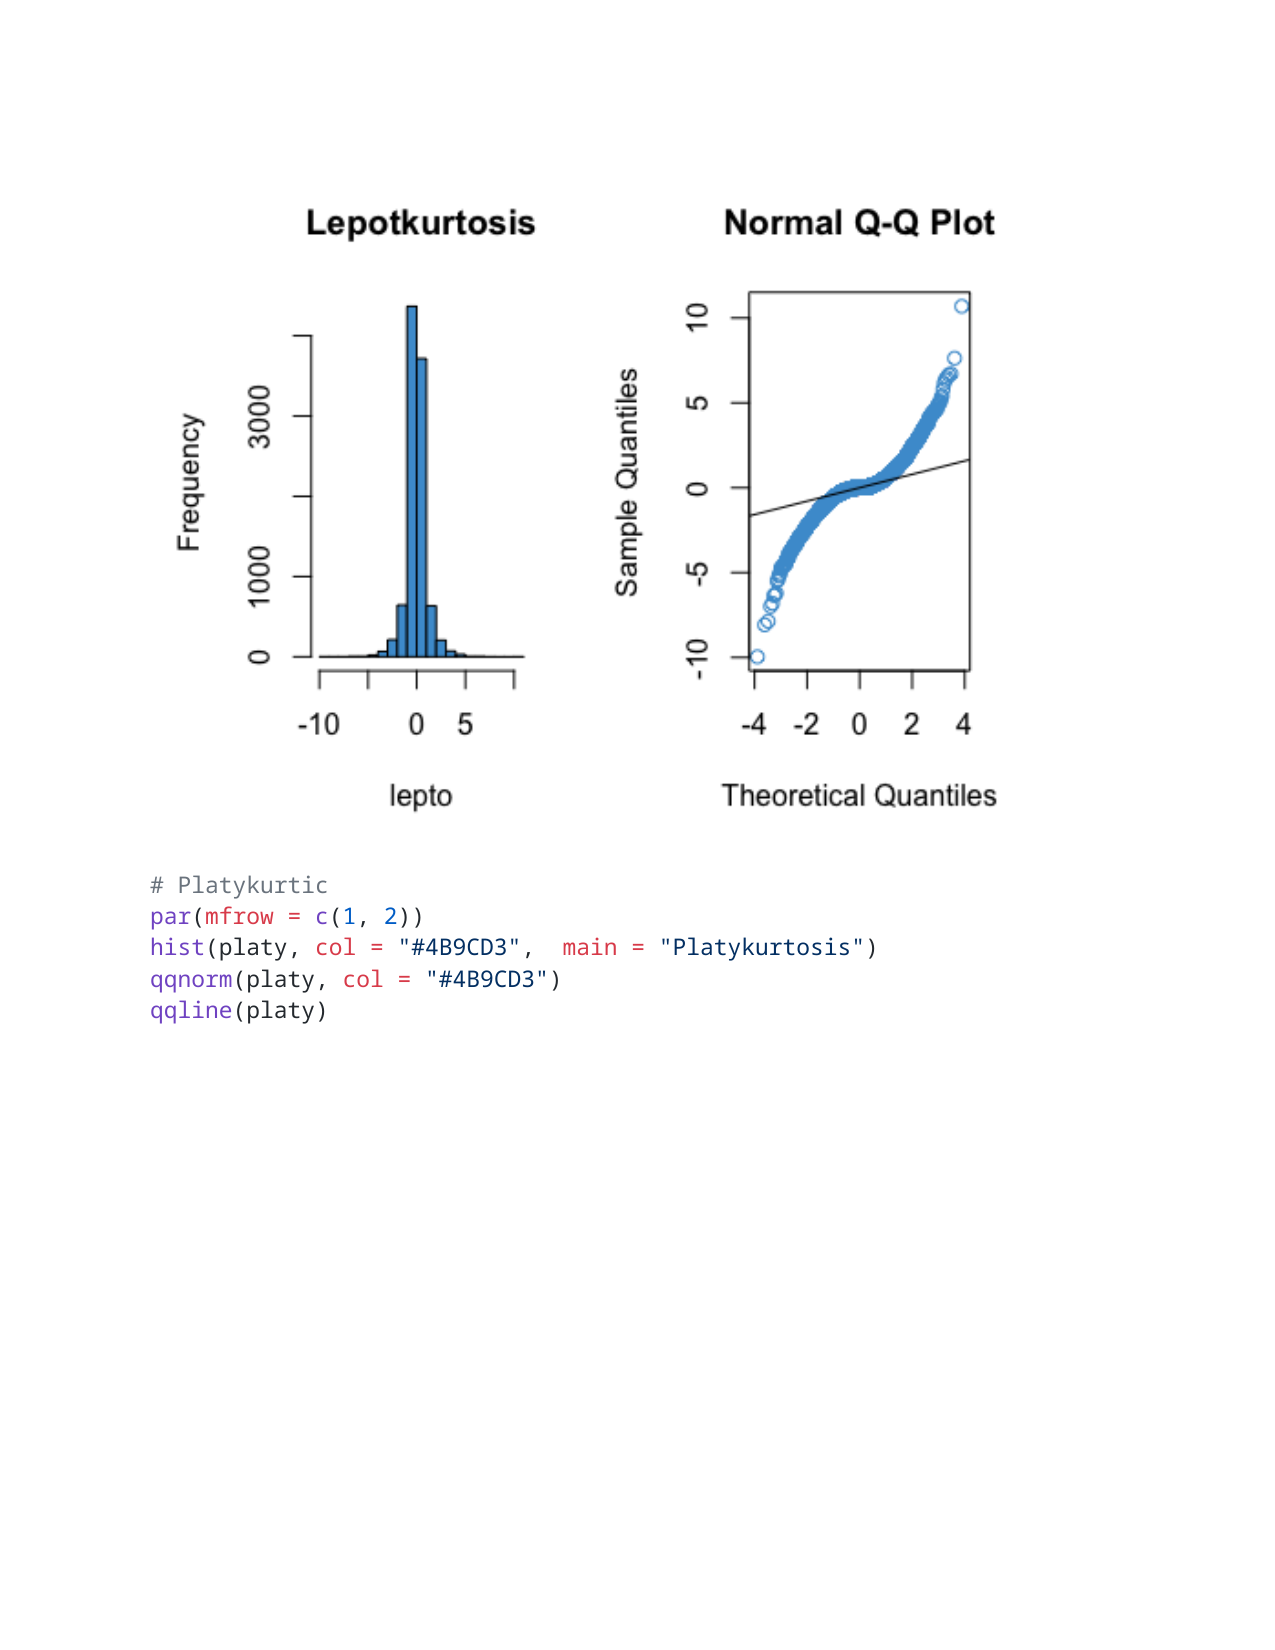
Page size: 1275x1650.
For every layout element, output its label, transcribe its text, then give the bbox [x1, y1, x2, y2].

text # Platykurtic par(mfrow = c(1, 2)) hist(platy, col = "#4B9CD3", main = "Platykurtosis") qqnorm(platy, col = "#4B9CD3") qqline(platy) [150, 869, 1125, 1025]
picture [168, 150, 1044, 850]
